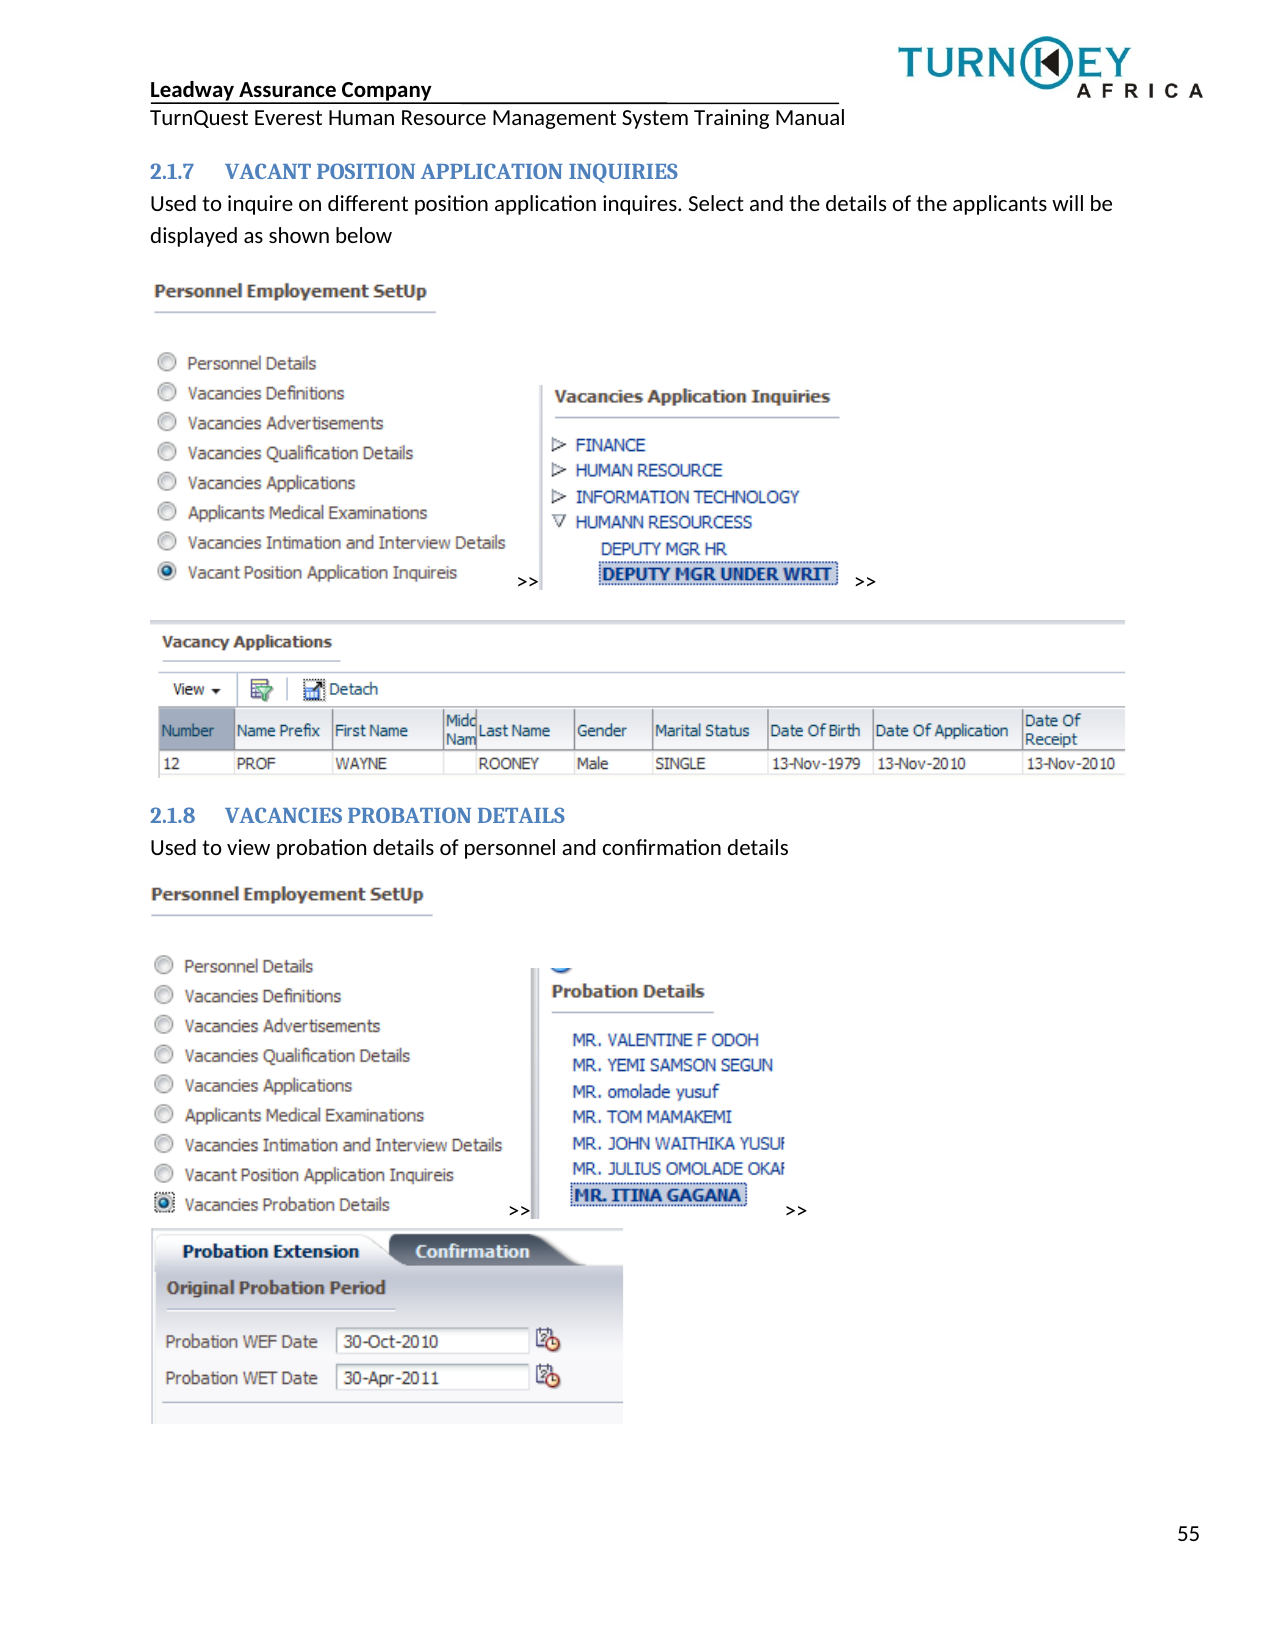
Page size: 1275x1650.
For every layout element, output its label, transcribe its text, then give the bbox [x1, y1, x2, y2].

picture [150, 1228, 624, 1424]
picture [150, 620, 1125, 778]
picture [898, 36, 1203, 98]
picture [150, 274, 516, 590]
picture [538, 385, 854, 590]
subtitle 2.1.7 VACANT POSITION APPLICATION INQUIRIES [150, 159, 1200, 185]
picture [530, 968, 785, 1219]
text Used to view probation details of personnel and confirmation details [150, 833, 1200, 861]
subtitle 2.1.8 VACANCIES PROBATION DETAILS [150, 803, 1200, 829]
picture [150, 885, 508, 1219]
text Used to inquire on different position application inquires. Select and the details of the applicants will be displayed as shown below [150, 189, 1200, 249]
